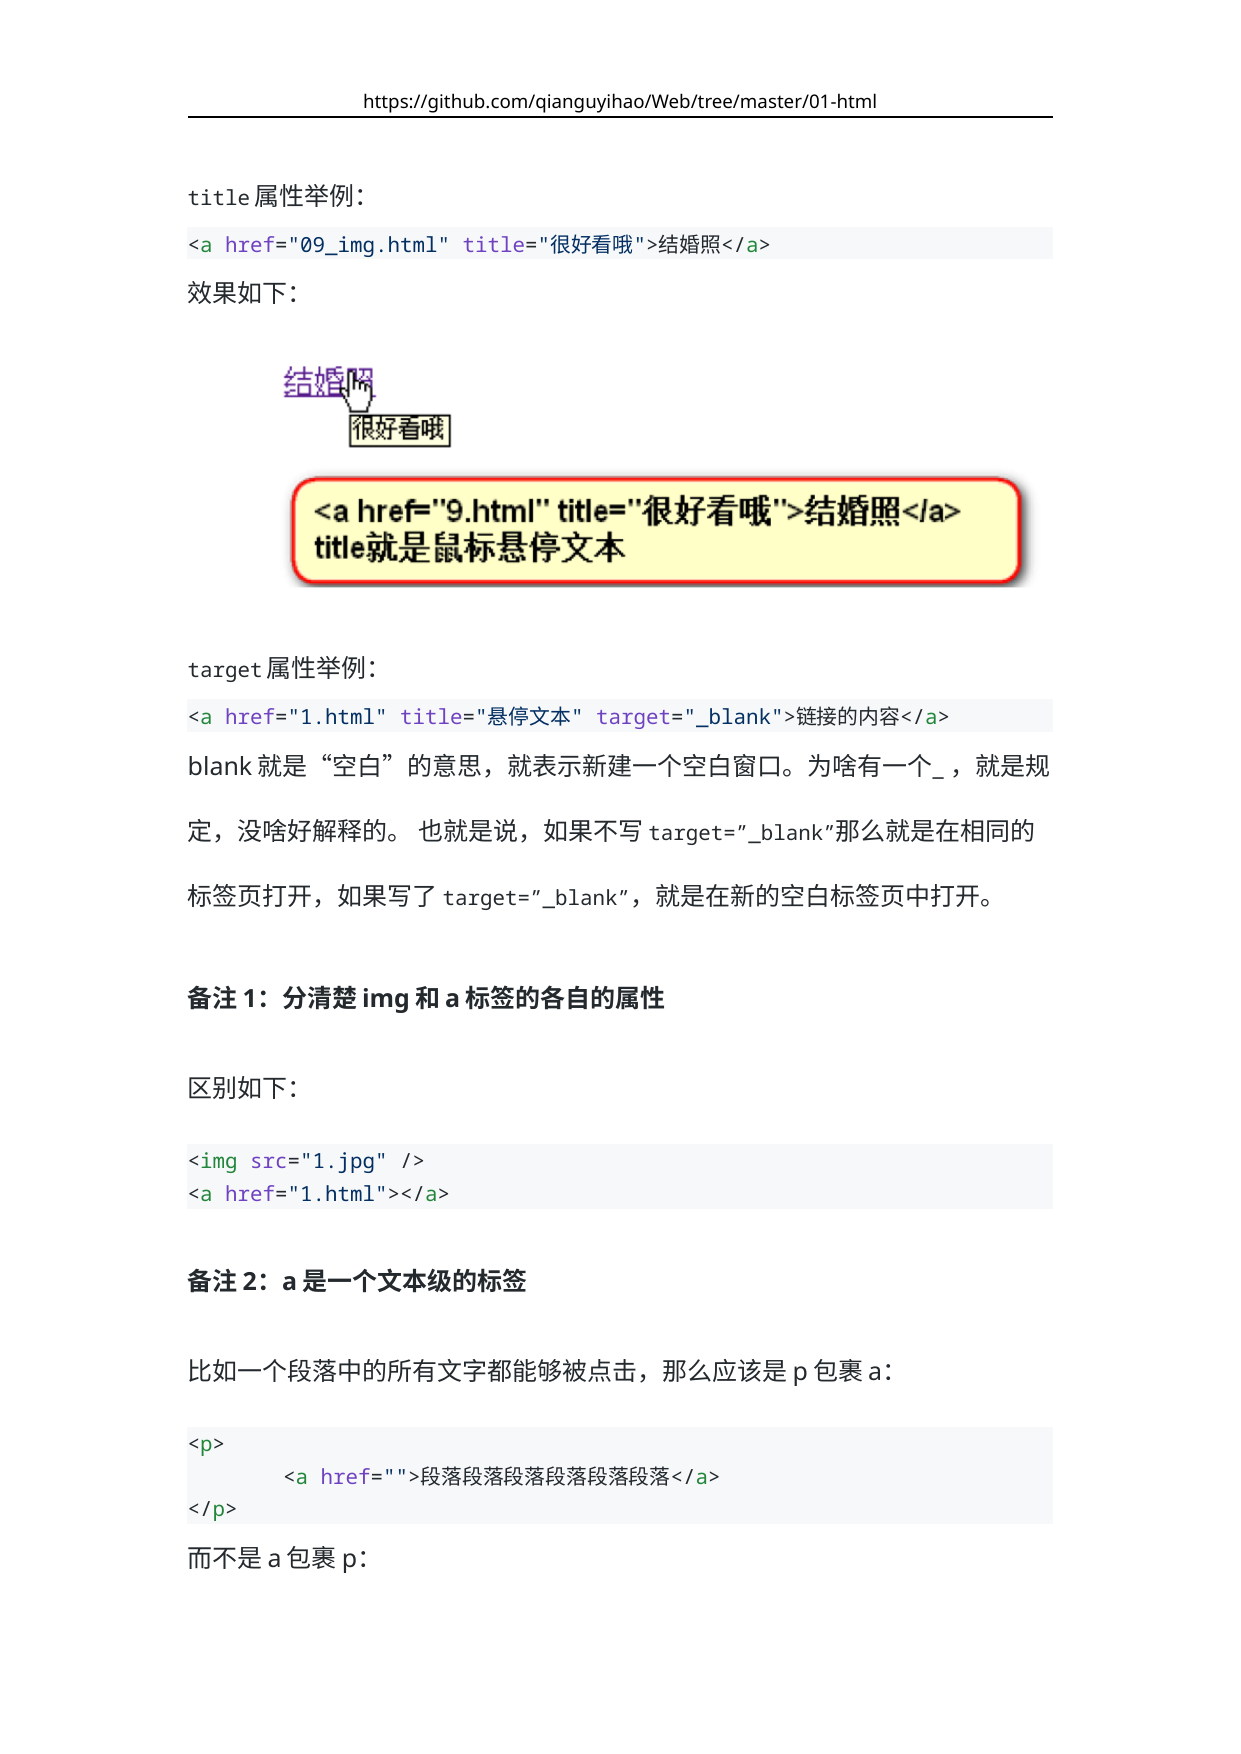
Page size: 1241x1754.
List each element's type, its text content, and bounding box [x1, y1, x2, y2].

text <a href="1.html"></a> [187, 1177, 1053, 1209]
text 区别如下： [187, 1054, 1053, 1119]
text target属性举例： [187, 634, 1053, 699]
text 效果如下： [187, 259, 1053, 324]
picture [187, 359, 1053, 600]
text 备注1：分清楚img和a标签的各自的属性 [187, 964, 1053, 1029]
text 备注2：a是一个文本级的标签 [187, 1247, 1053, 1312]
text <a href="1.html" title="悬停文本" target="_blank">链接的内容</a> [187, 699, 1053, 732]
text <p> [187, 1427, 1053, 1459]
text 而不是a包裹p： [187, 1524, 1053, 1589]
text title属性举例： [187, 162, 1053, 227]
text <a href="">段落段落段落段落段落段落</a> [187, 1459, 1053, 1492]
text 比如一个段落中的所有文字都能够被点击，那么应该是p包裹a： [187, 1337, 1053, 1402]
text <a href="09_img.html" title="很好看哦">结婚照</a> [187, 227, 1053, 259]
text <img src="1.jpg" /> [187, 1144, 1053, 1177]
text </p> [187, 1492, 1053, 1524]
text blank就是“空白”的意思，就表示新建一个空白窗口。为啥有一个_ ，就是规定，没啥好解释的。 也就是说，如果不写target=”_blank”那么就是在相同的标签页打开，如果写了target=”_blank”，就是在新的空白标签页中打开。 [187, 732, 1053, 927]
